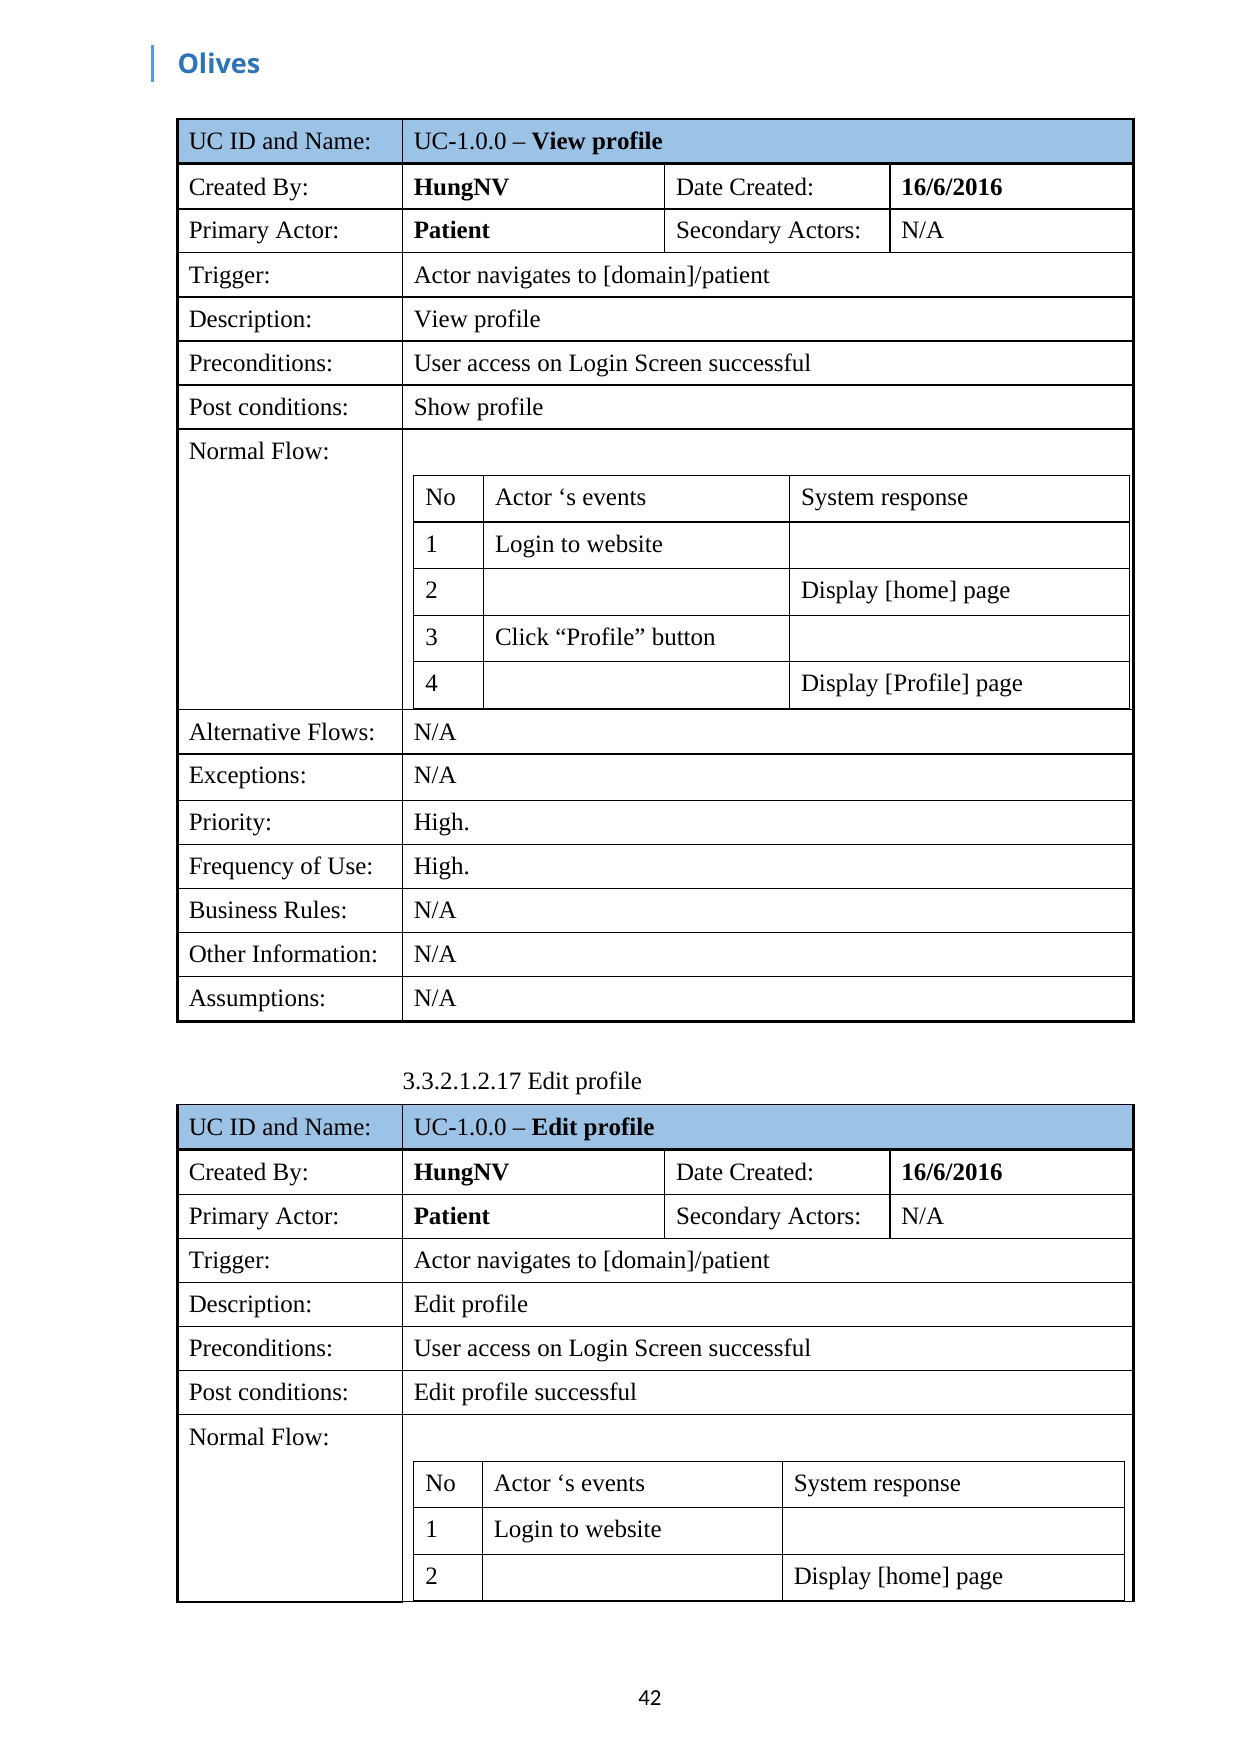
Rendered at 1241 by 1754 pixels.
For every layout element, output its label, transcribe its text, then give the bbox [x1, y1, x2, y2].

table_cell User access on Login Screen successful [403, 342, 1132, 384]
table_header UC-1.0.0 – View profile [403, 120, 1132, 162]
table_cell Actor navigates to [domain]/patient [403, 253, 1132, 296]
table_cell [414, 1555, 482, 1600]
table_cell Secondary Actors: [665, 210, 889, 252]
table_cell N/A [891, 210, 1132, 252]
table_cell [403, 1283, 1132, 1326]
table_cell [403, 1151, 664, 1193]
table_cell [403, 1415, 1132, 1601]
table_cell Description: [179, 298, 402, 340]
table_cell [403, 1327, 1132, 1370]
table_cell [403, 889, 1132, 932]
table_cell Patient [403, 210, 664, 252]
table_cell High. [403, 845, 1132, 888]
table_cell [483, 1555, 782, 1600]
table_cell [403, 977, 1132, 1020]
table_cell N/A [403, 710, 1132, 753]
table_cell Normal Flow: [179, 430, 402, 709]
table_cell High. [403, 801, 1132, 843]
text 3.3.2.1.2.17 Edit profile [327, 1066, 1122, 1095]
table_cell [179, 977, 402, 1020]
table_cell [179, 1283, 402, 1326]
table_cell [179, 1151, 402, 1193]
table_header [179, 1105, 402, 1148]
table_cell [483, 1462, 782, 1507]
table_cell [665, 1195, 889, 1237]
table_cell HungNV [403, 165, 664, 208]
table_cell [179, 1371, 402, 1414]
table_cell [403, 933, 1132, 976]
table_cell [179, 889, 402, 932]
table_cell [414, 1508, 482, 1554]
table_header UC ID and Name: [179, 120, 402, 162]
table_cell Priority: [179, 801, 402, 843]
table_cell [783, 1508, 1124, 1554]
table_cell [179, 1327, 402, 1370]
table_cell Show profile [403, 386, 1132, 428]
table_cell Preconditions: [179, 342, 402, 384]
table_cell View profile [403, 298, 1132, 340]
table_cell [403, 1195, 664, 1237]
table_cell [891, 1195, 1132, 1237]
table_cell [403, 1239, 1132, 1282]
table_cell [403, 430, 1132, 709]
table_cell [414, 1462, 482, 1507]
table_cell Date Created: [665, 165, 889, 208]
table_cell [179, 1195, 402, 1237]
table_cell Created By: [179, 165, 402, 208]
table_cell Trigger: [179, 253, 402, 296]
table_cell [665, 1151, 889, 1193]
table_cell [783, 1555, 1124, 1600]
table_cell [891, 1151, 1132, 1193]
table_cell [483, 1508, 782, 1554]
table_cell Post conditions: [179, 386, 402, 428]
table_cell Frequency of Use: [179, 845, 402, 888]
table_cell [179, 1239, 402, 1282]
table_cell 16/6/2016 [891, 165, 1132, 208]
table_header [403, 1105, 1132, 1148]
table_cell Primary Actor: [179, 210, 402, 252]
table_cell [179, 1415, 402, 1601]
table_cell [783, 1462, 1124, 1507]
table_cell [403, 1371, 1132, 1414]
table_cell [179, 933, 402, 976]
table_cell Alternative Flows: [179, 710, 402, 753]
table_cell Exceptions: [179, 755, 402, 799]
table_cell N/A [403, 755, 1132, 799]
